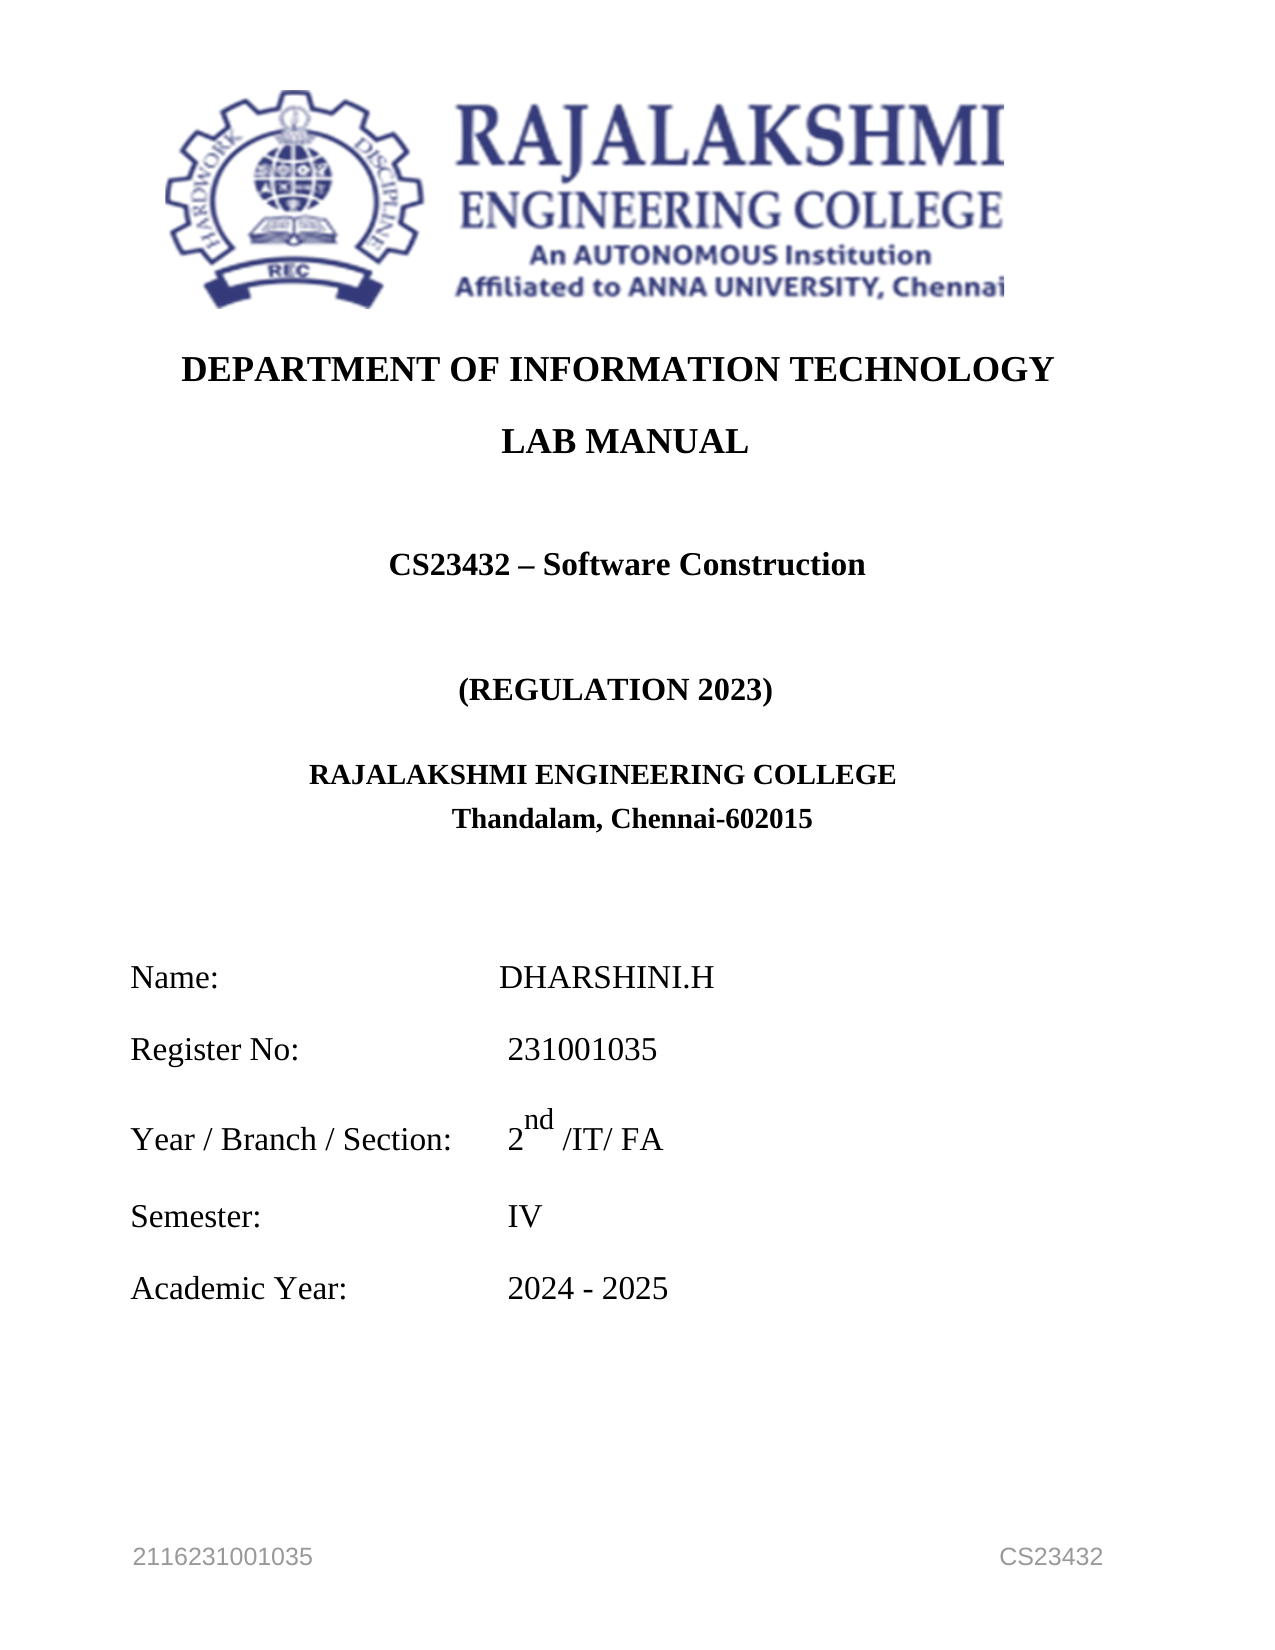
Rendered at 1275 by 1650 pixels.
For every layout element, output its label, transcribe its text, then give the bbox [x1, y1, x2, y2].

text Semester: IV [130, 1196, 1126, 1234]
text Thandalam, Chennai-602015 [138, 801, 1126, 834]
text Register No: 231001035 [130, 1029, 1126, 1068]
text RAJALAKSHMI ENGINEERING COLLEGE [138, 757, 1067, 791]
picture [165, 90, 1005, 309]
text Year / Branch / Section: 2nd /IT/ FA [130, 1101, 1126, 1161]
text DEPARTMENT OF INFORMATION TECHNOLOGY [132, 348, 1055, 390]
text (REGULATION 2023) [132, 670, 1099, 707]
text LAB MANUAL [132, 419, 1109, 461]
text Name: DHARSHINI.H [130, 958, 1126, 996]
text CS23432 – Software Construction [132, 544, 1122, 582]
text Academic Year: 2024 - 2025 [130, 1268, 1126, 1306]
